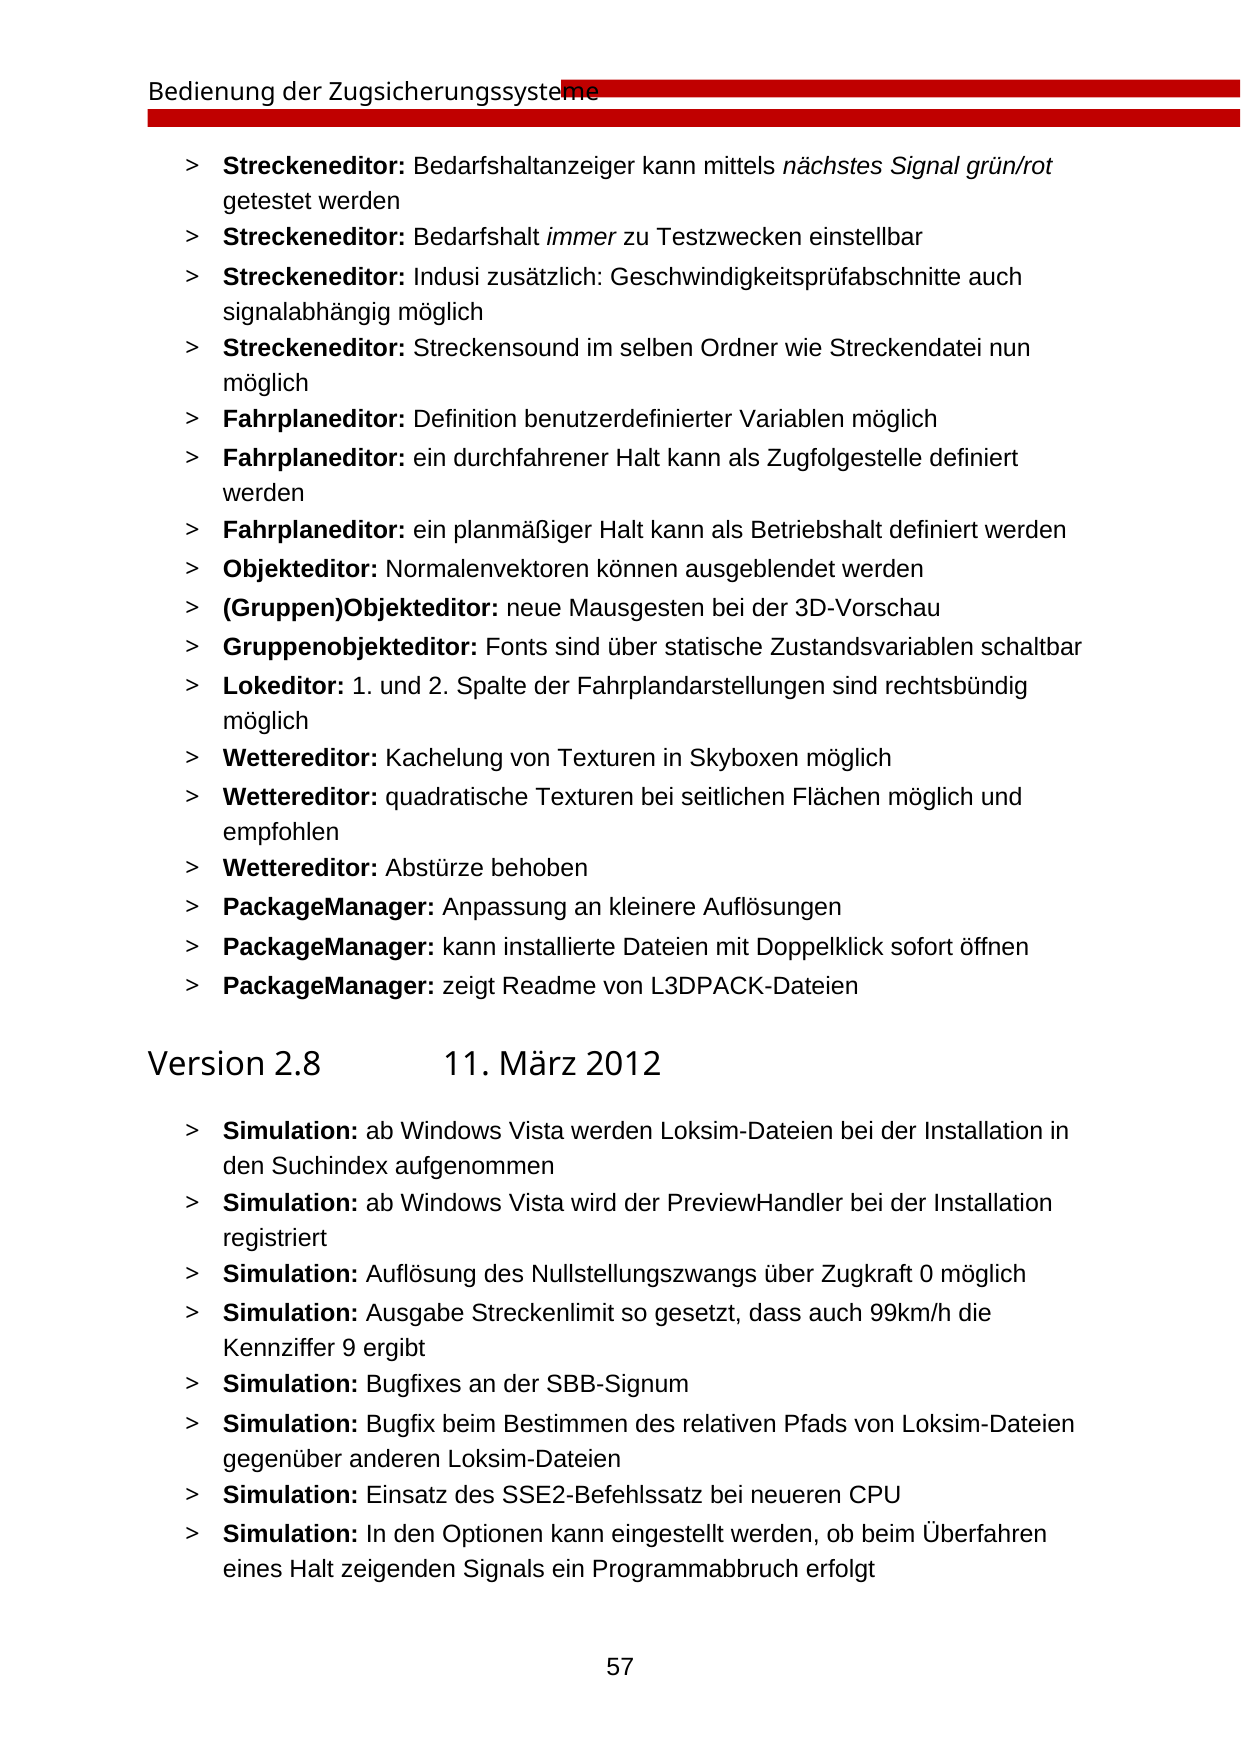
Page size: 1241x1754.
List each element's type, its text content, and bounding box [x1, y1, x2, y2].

list Objekteditor: Normalenvektoren können ausgeblendet werden [185, 551, 1093, 584]
list Simulation: In den Optionen kann eingestellt werden, ob beim Überfahren eines Halt zeigenden Signals ein Programmabbruch erfolgt [185, 1516, 1093, 1583]
list Simulation: Bugfix beim Bestimmen des relativen Pfads von Loksim-Dateien gegenüber anderen Loksim-Dateien [185, 1405, 1093, 1472]
list Wettereditor: quadratische Texturen bei seitlichen Flächen möglich und empfohlen [185, 778, 1093, 846]
list Streckeneditor: Bedarfshaltanzeiger kann mittels nächstes Signal grün/rot getestet werden [185, 148, 1093, 215]
list Fahrplaneditor: Definition benutzerdefinierter Variablen möglich [185, 401, 1093, 435]
list Gruppenobjekteditor: Fonts sind über statische Zustandsvariablen schaltbar [185, 629, 1093, 663]
list PackageManager: zeigt Readme von L3DPACK-Dateien [185, 967, 1093, 1001]
list Streckeneditor: Bedarfshalt immer zu Testzwecken einstellbar [185, 219, 1093, 253]
list Streckeneditor: Streckensound im selben Ordner wie Streckendatei nun möglich [185, 329, 1093, 397]
list Fahrplaneditor: ein planmäßiger Halt kann als Betriebshalt definiert werden [185, 511, 1093, 545]
list Simulation: Einsatz des SSE2-Befehlssatz bei neueren CPU [185, 1477, 1093, 1511]
list Fahrplaneditor: ein durchfahrener Halt kann als Zugfolgestelle definiert werden [185, 440, 1093, 507]
list Simulation: Auflösung des Nullstellungszwangs über Zugkraft 0 möglich [185, 1256, 1093, 1290]
list Simulation: Bugfixes an der SBB-Signum [185, 1366, 1093, 1400]
list Wettereditor: Abstürze behoben [185, 850, 1093, 884]
list Simulation: Ausgabe Streckenlimit so gesetzt, dass auch 99km/h die Kennziffer 9 ergibt [185, 1295, 1093, 1362]
list Streckeneditor: Indusi zusätzlich: Geschwindigkeitsprüfabschnitte auch signalabhängig möglich [185, 258, 1093, 325]
list Simulation: ab Windows Vista werden Loksim-Dateien bei der Installation in den Suchindex aufgenommen [185, 1113, 1093, 1180]
list (Gruppen)Objekteditor: neue Mausgesten bei der 3D-Vorschau [185, 590, 1093, 624]
text Version 2.8 11. März 2012 [148, 1040, 1093, 1085]
list Lokeditor: 1. und 2. Spalte der Fahrplandarstellungen sind rechtsbündig möglich [185, 668, 1093, 735]
list PackageManager: kann installierte Dateien mit Doppelklick sofort öffnen [185, 928, 1093, 962]
list Simulation: ab Windows Vista wird der PreviewHandler bei der Installation registriert [185, 1184, 1093, 1251]
list PackageManager: Anpassung an kleinere Auflösungen [185, 889, 1093, 923]
list Wettereditor: Kachelung von Texturen in Skyboxen möglich [185, 739, 1093, 773]
